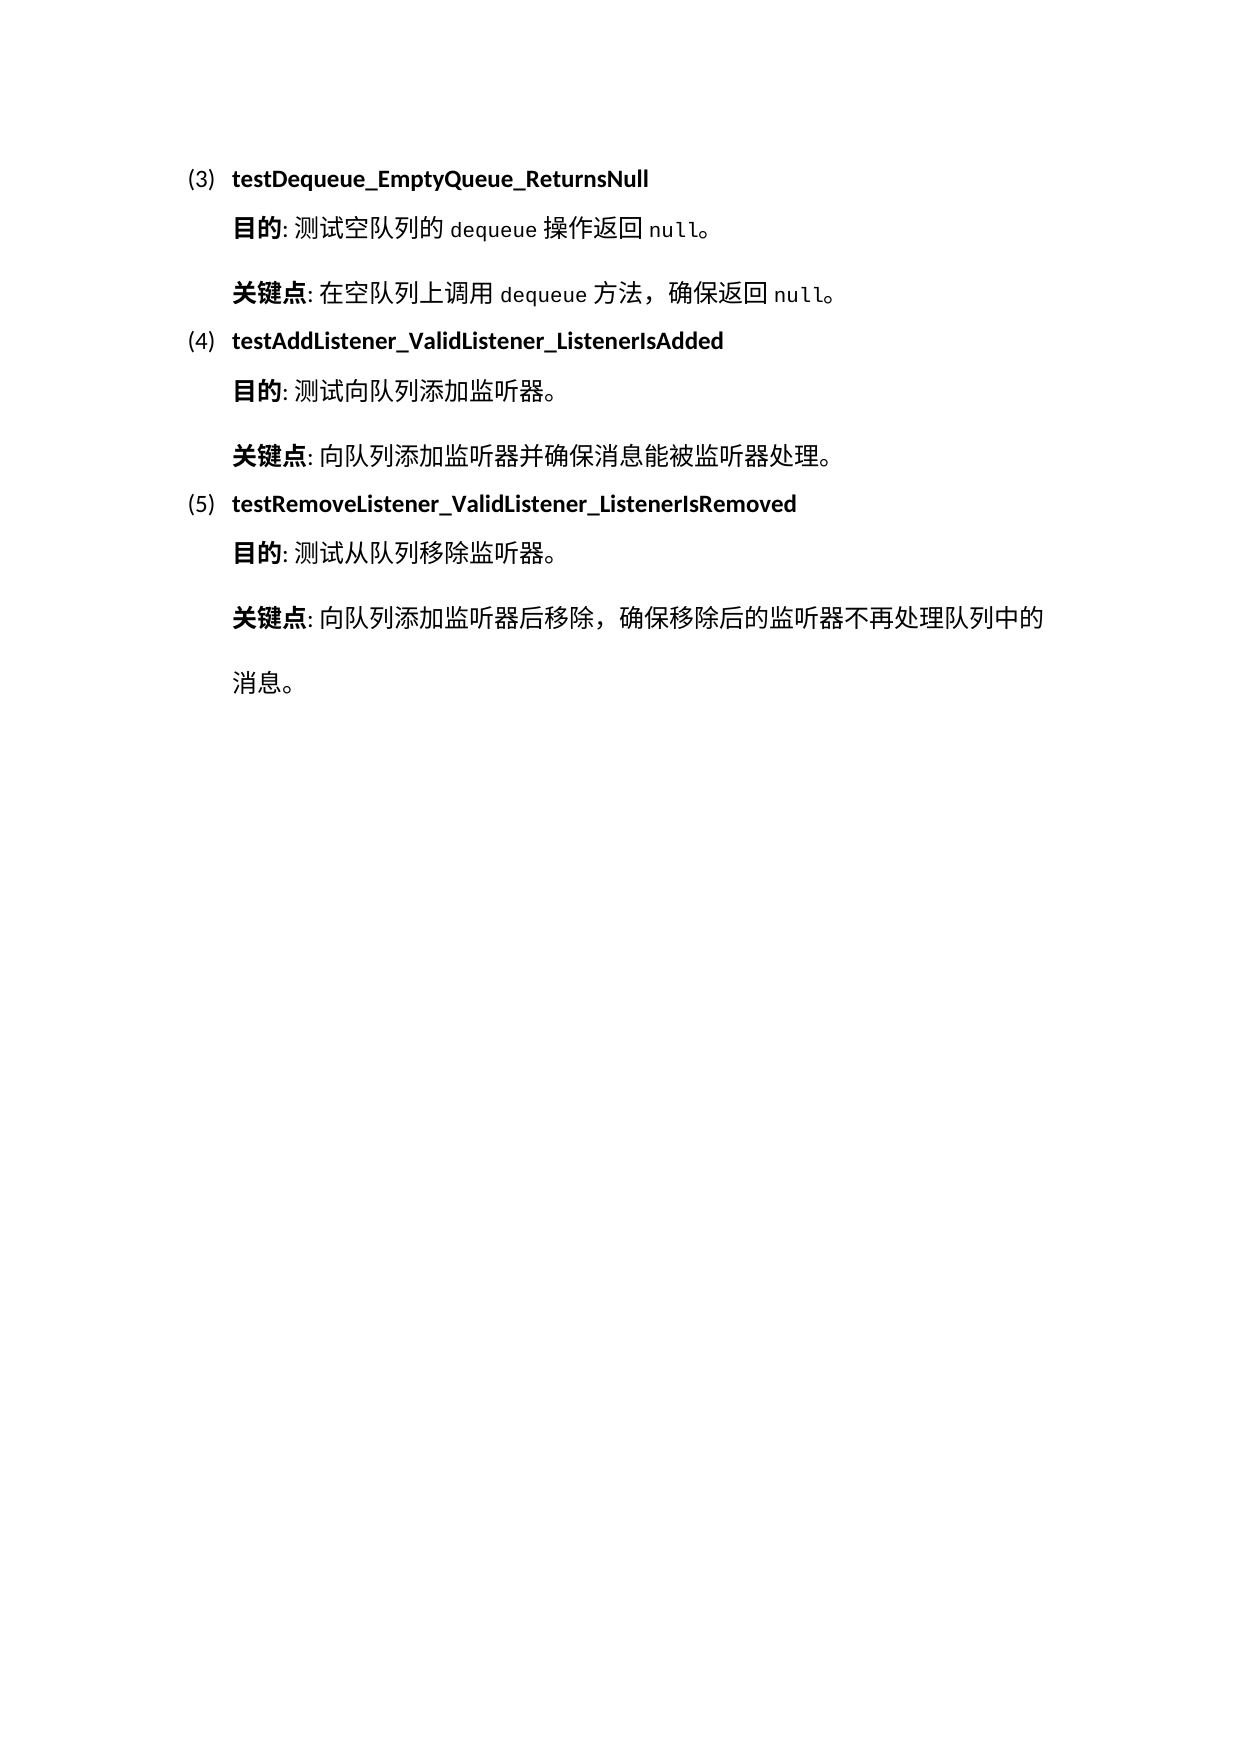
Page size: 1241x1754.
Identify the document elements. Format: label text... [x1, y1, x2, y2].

list testRemoveListener_ValidListener_ListenerIsRemoved 目的: 测试从队列移除监听器。 关键点: 向队列添加监听器后移除，确保移除后的监听器不再处理队列中的消息。 [187, 487, 1053, 714]
list testDequeue_EmptyQueue_ReturnsNull 目的: 测试空队列的 dequeue 操作返回 null。 关键点: 在空队列上调用 dequeue 方法，确保返回 null。 [187, 162, 1053, 324]
list testAddListener_ValidListener_ListenerIsAdded 目的: 测试向队列添加监听器。 关键点: 向队列添加监听器并确保消息能被监听器处理。 [187, 324, 1053, 487]
